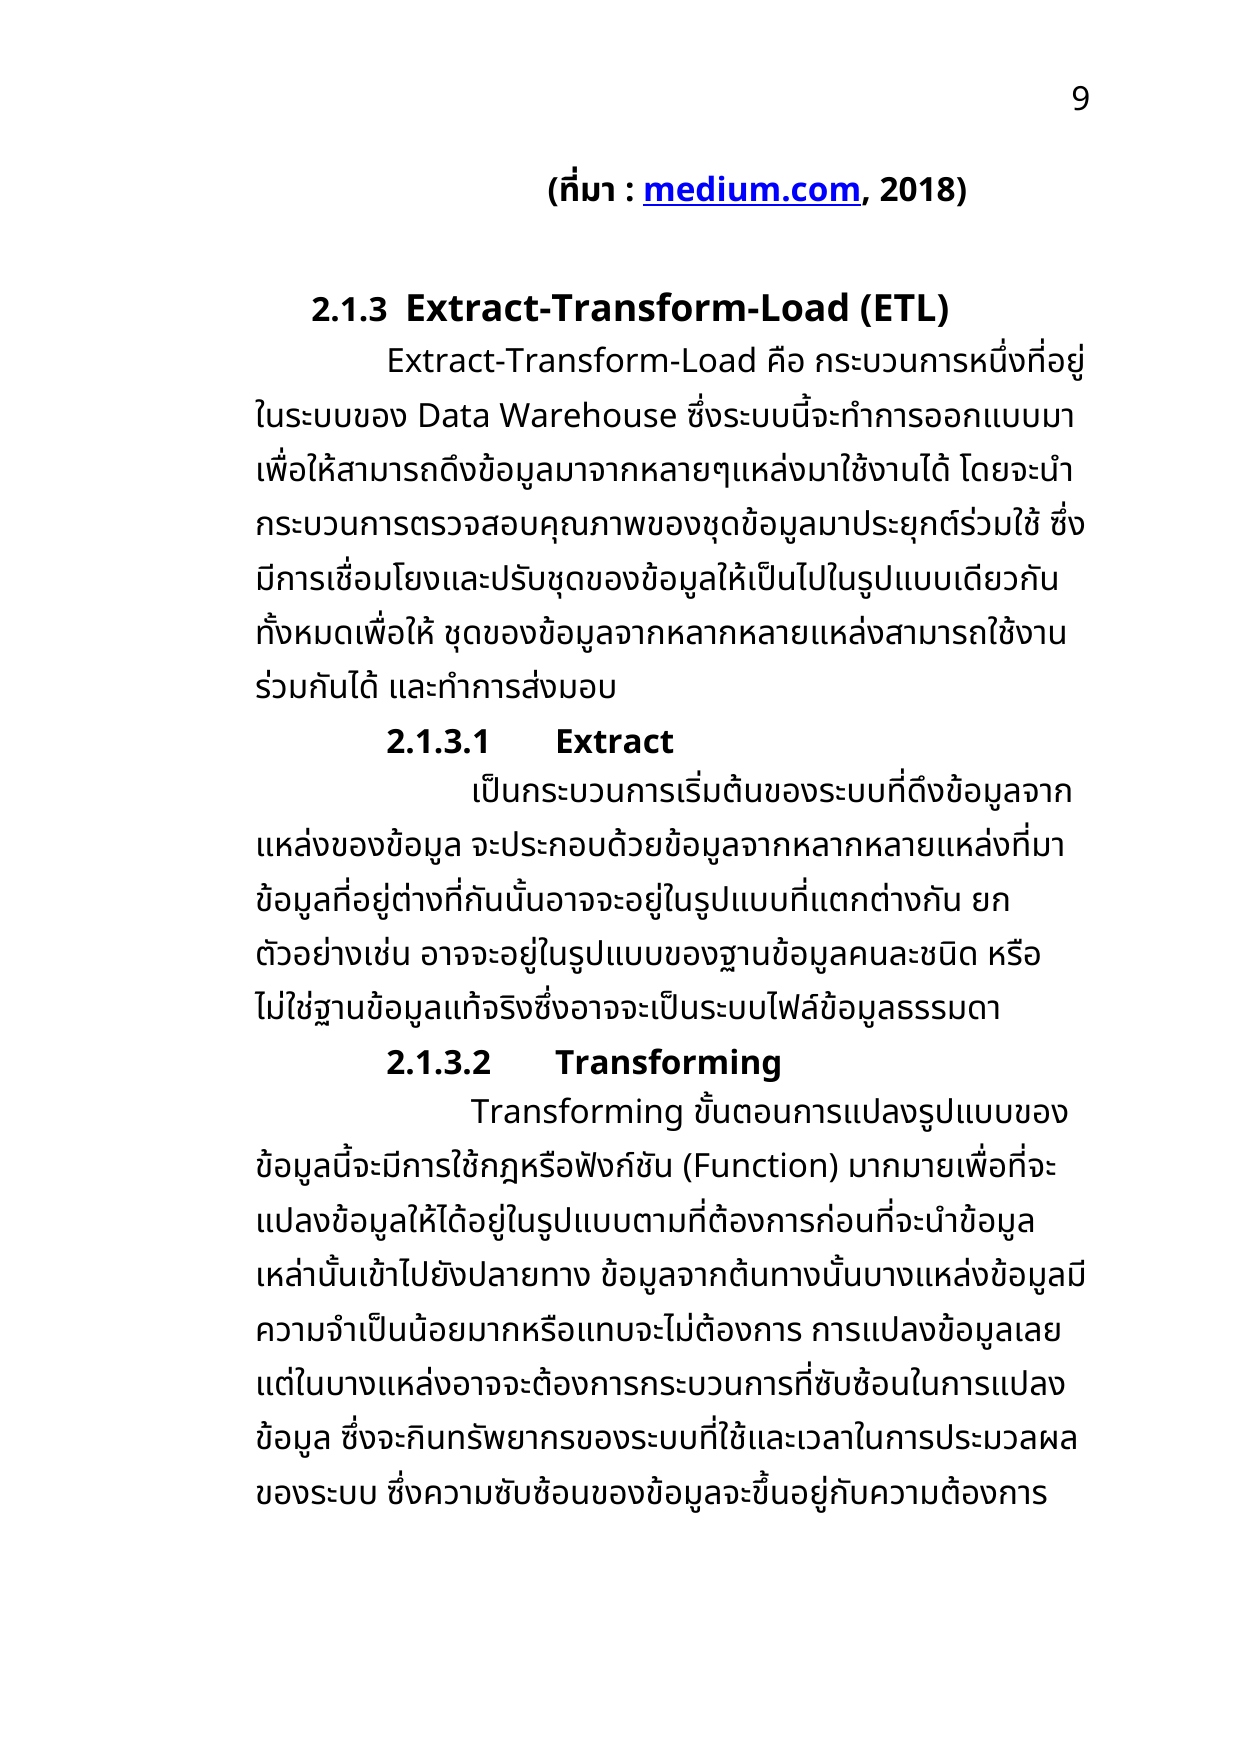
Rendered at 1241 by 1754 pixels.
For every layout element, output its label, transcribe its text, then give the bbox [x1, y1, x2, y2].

list เป็นกระบวนการเริ่มต้นของระบบที่ดึงข้อมูลจากแหล่งของข้อมูล จะประกอบด้วยข้อมูลจากหลากหลายแหล่งที่มา ข้อมูลที่อยู่ต่างที่กันนั้นอาจจะอยู่ในรูปแบบที่แตกต่างกัน ยกตัวอย่างเช่น อาจจะอยู่ในรูปแบบของฐานข้อมูลคนละชนิด หรือ ไม่ใช่ฐานข้อมูลแท้จริงซึ่งอาจจะเป็นระบบไฟล์ข้อมูลธรรมดา [255, 767, 1090, 1035]
list Extract-Transform-Load (ETL) [311, 282, 1090, 333]
list Extract [255, 718, 1090, 763]
list Extract-Transform-Load คือ กระบวนการหนึ่งที่อยู่ในระบบของ Data Warehouse ซึ่งระบบนี้จะทำการออกแบบมาเพื่อให้สามารถดึงข้อมูลมาจากหลายๆแหล่งมาใช้งานได้ โดยจะนำกระบวนการตรวจสอบคุณภาพของชุดข้อมูลมาประยุกต์ร่วมใช้ ซึ่งมีการเชื่อมโยงและปรับชุดของข้อมูลให้เป็นไปในรูปแบบเดียวกันทั้งหมดเพื่อให้ ชุดของข้อมูลจากหลากหลายแหล่งสามารถใช้งานร่วมกันได้ และทำการส่งมอบ [255, 337, 1090, 714]
list Transforming [255, 1039, 1090, 1084]
list (ที่มา : medium.com, 2018) [424, 166, 1090, 216]
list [255, 1088, 1090, 1519]
